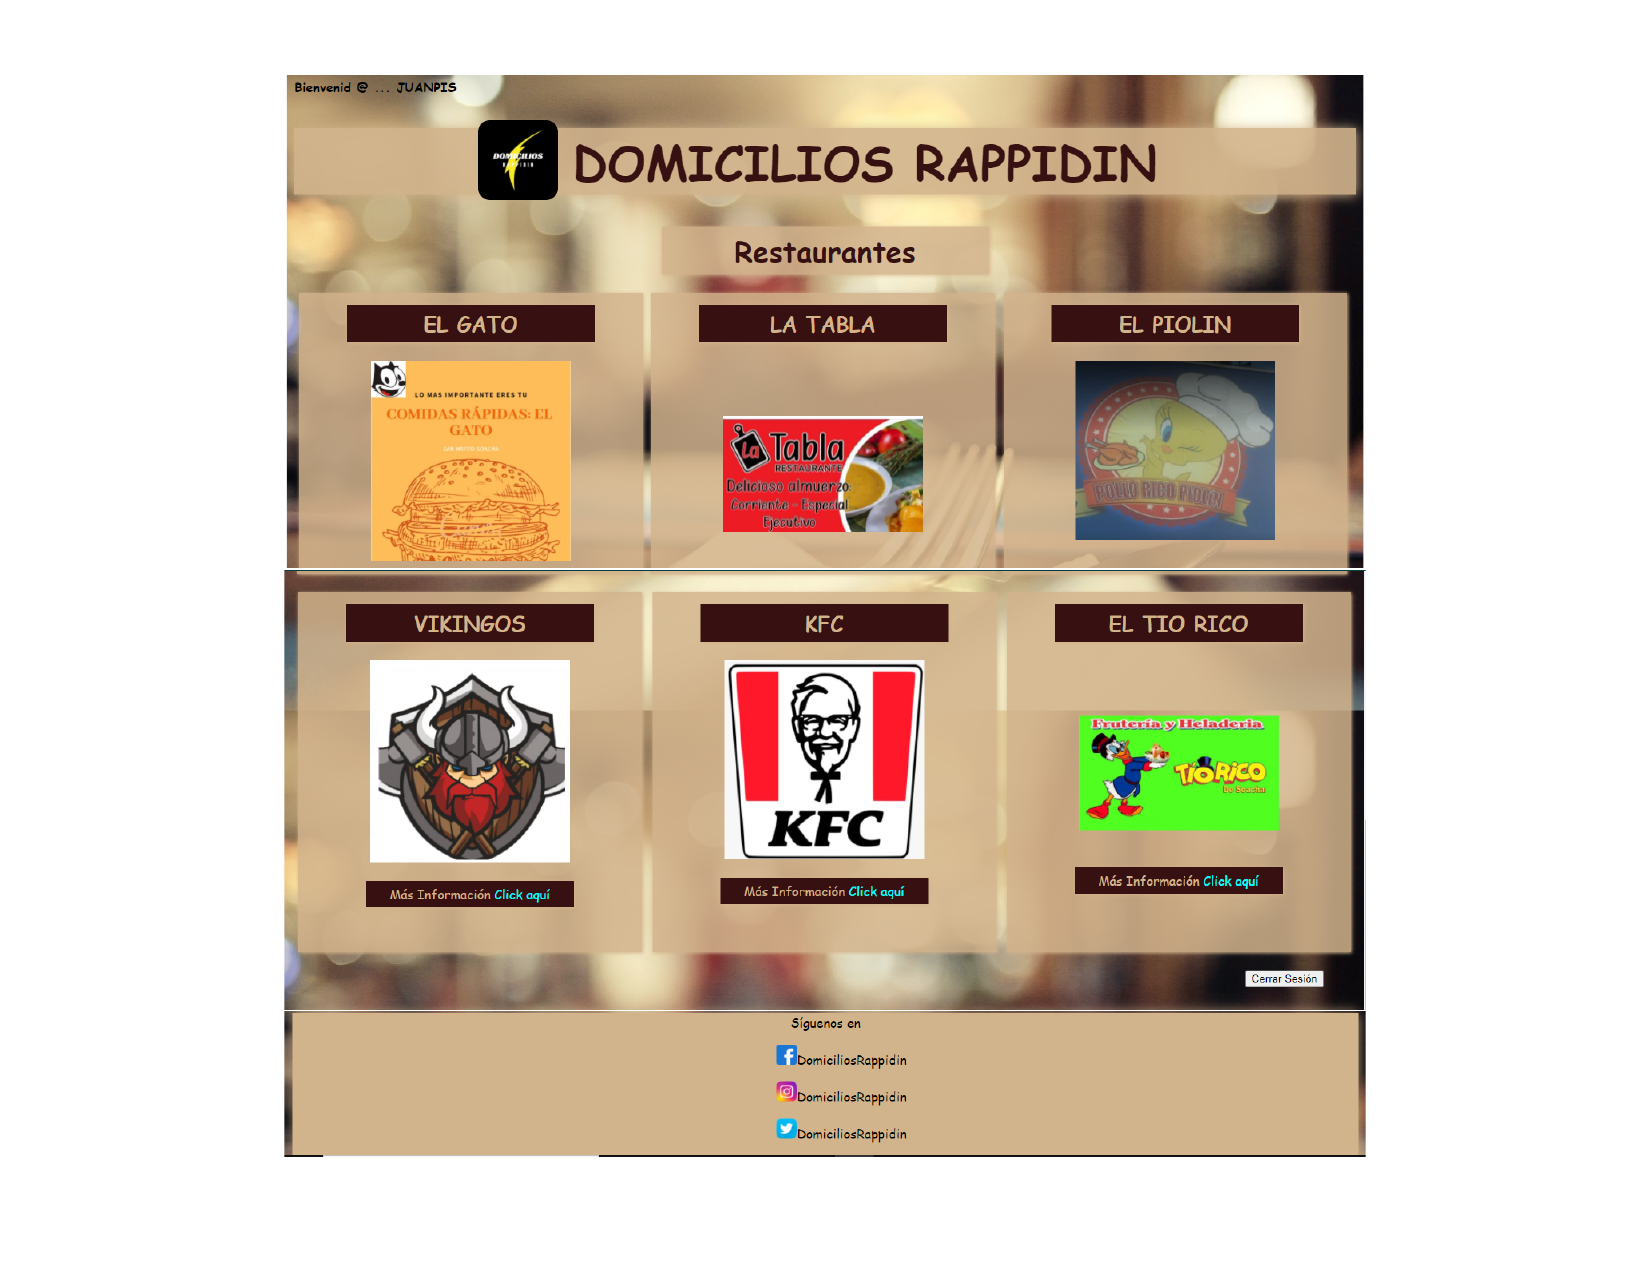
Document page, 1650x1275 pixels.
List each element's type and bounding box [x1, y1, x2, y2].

picture [286, 75, 1364, 568]
picture [284, 1011, 1366, 1157]
picture [284, 570, 1366, 1010]
